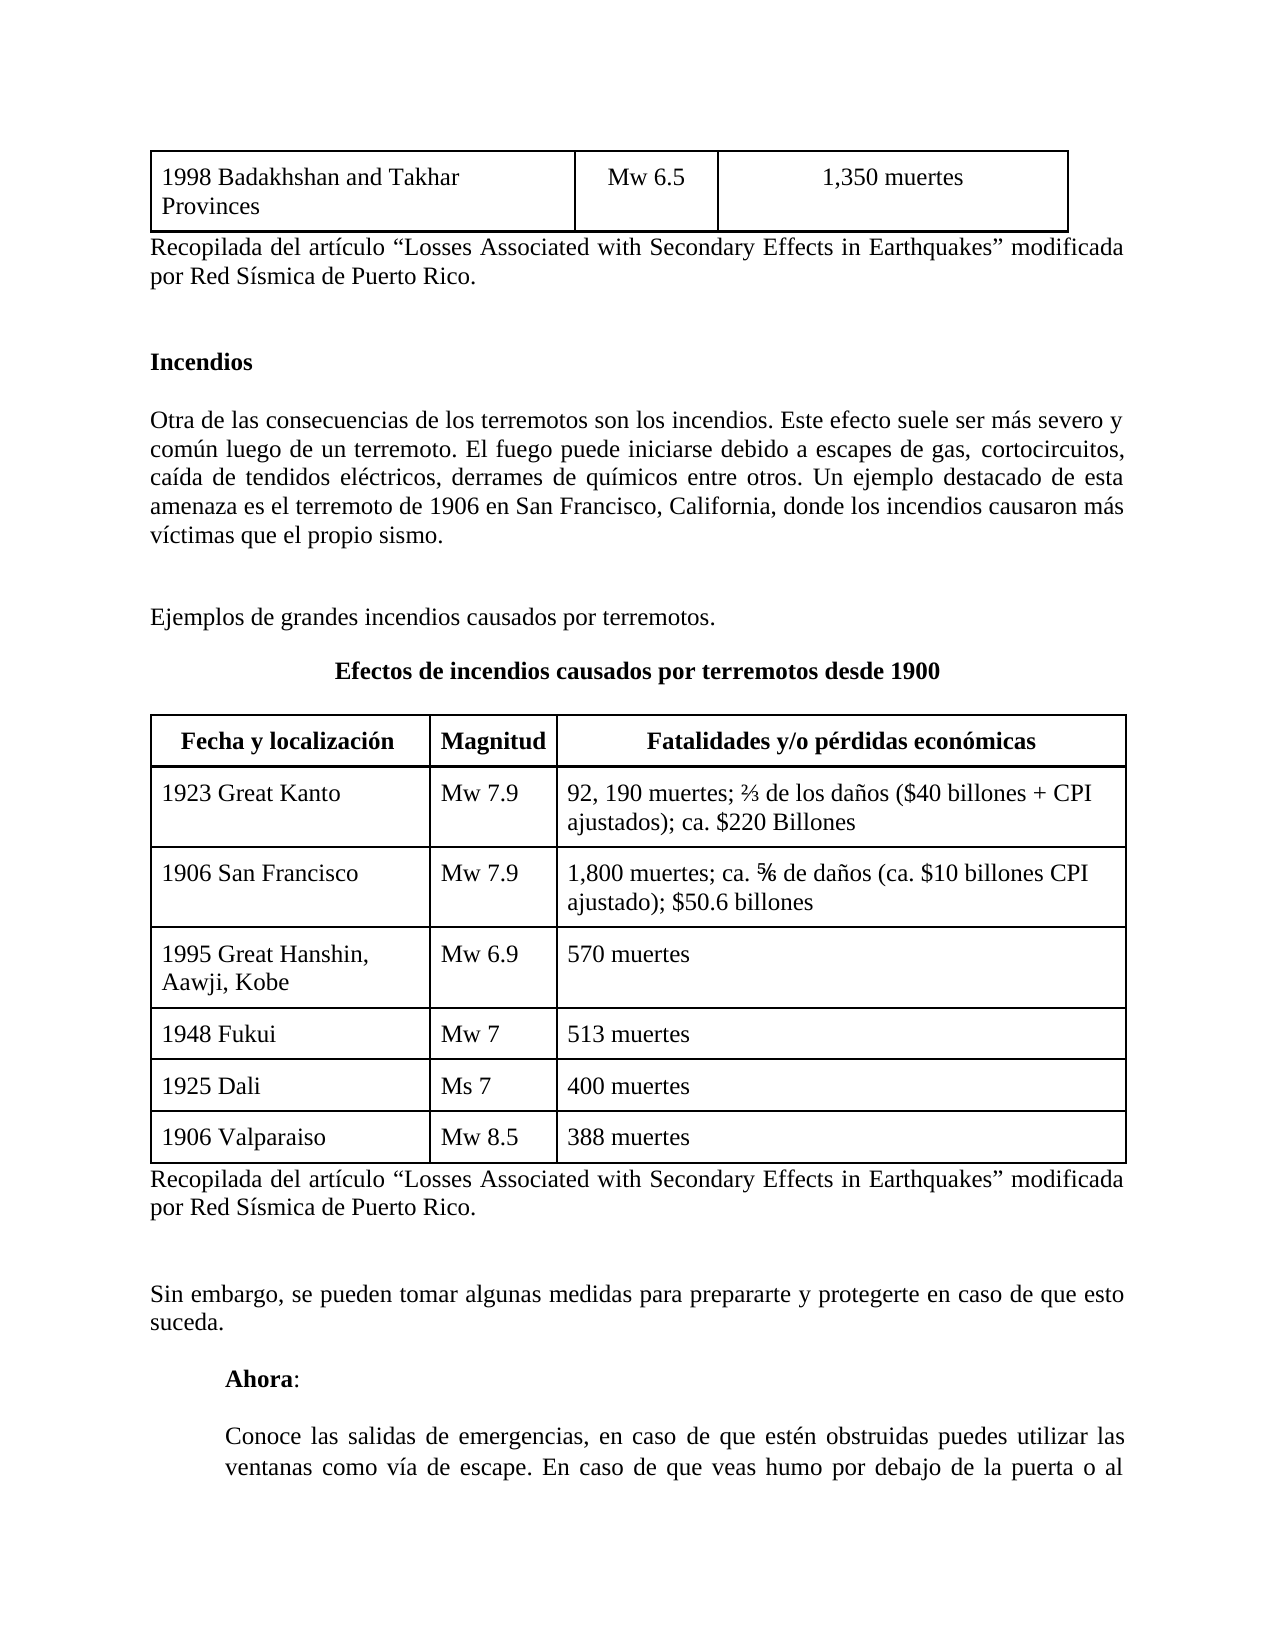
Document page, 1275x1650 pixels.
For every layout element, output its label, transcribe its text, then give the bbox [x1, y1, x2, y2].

table_cell Ms 7 [431, 1060, 556, 1110]
text Ahora: [150, 1364, 1125, 1393]
text Efectos de incendios causados por terremotos desde 1900 [150, 656, 1125, 685]
table_header Fatalidades y/o pérdidas económicas [558, 716, 1125, 765]
table_cell 1,350 muertes [719, 152, 1067, 230]
text Otra de las consecuencias de los terremotos son los incendios. Este efecto suele ser más severo y común luego de un terremoto. El fuego puede iniciarse debido a escapes de gas, cortocircuitos, caída de tendidos eléctricos, derrames de químicos entre otros. Un ejemplo destacado de esta amenaza es el terremoto de 1906 en San Francisco, California, donde los incendios causaron más víctimas que el propio sismo. [150, 405, 1125, 549]
table_cell 1906 San Francisco [152, 848, 429, 926]
text Incendios [150, 347, 1125, 376]
table_cell Mw 7.9 [431, 768, 556, 846]
table_cell 1,800 muertes; ca. ⅚ de daños (ca. $10 billones CPI ajustado); $50.6 billones [558, 848, 1125, 926]
table_cell Mw 7 [431, 1009, 556, 1058]
table_cell 1998 Badakhshan and Takhar Provinces [152, 152, 574, 230]
table_cell 1923 Great Kanto [152, 768, 429, 846]
table_cell 513 muertes [558, 1009, 1125, 1058]
table_header Fecha y localización [152, 716, 429, 765]
text Recopilada del artículo “Losses Associated with Secondary Effects in Earthquakes” modificada por Red Sísmica de Puerto Rico. [150, 1164, 1125, 1221]
table_cell 400 muertes [558, 1060, 1125, 1110]
table_cell Mw 8.5 [431, 1112, 556, 1162]
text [225, 1421, 1125, 1481]
table_cell 1995 Great Hanshin, Aawji, Kobe [152, 928, 429, 1007]
table_cell Mw 6.9 [431, 928, 556, 1007]
table_cell 1925 Dali [152, 1060, 429, 1110]
table_header Magnitud [431, 716, 556, 765]
table_cell Mw 6.5 [576, 152, 717, 230]
table_cell 388 muertes [558, 1112, 1125, 1162]
table_cell 92, 190 muertes; ⅔ de los daños ($40 billones + CPI ajustados); ca. $220 Billones [558, 768, 1125, 846]
table_cell 570 muertes [558, 928, 1125, 1007]
text Ejemplos de grandes incendios causados por terremotos. [150, 602, 1125, 631]
table_cell 1948 Fukui [152, 1009, 429, 1058]
text Sin embargo, se pueden tomar algunas medidas para prepararte y protegerte en caso de que esto suceda. [150, 1279, 1125, 1336]
text Recopilada del artículo “Losses Associated with Secondary Effects in Earthquakes” modificada por Red Sísmica de Puerto Rico. [150, 232, 1125, 290]
table_cell Mw 7.9 [431, 848, 556, 926]
table_cell 1906 Valparaiso [152, 1112, 429, 1162]
